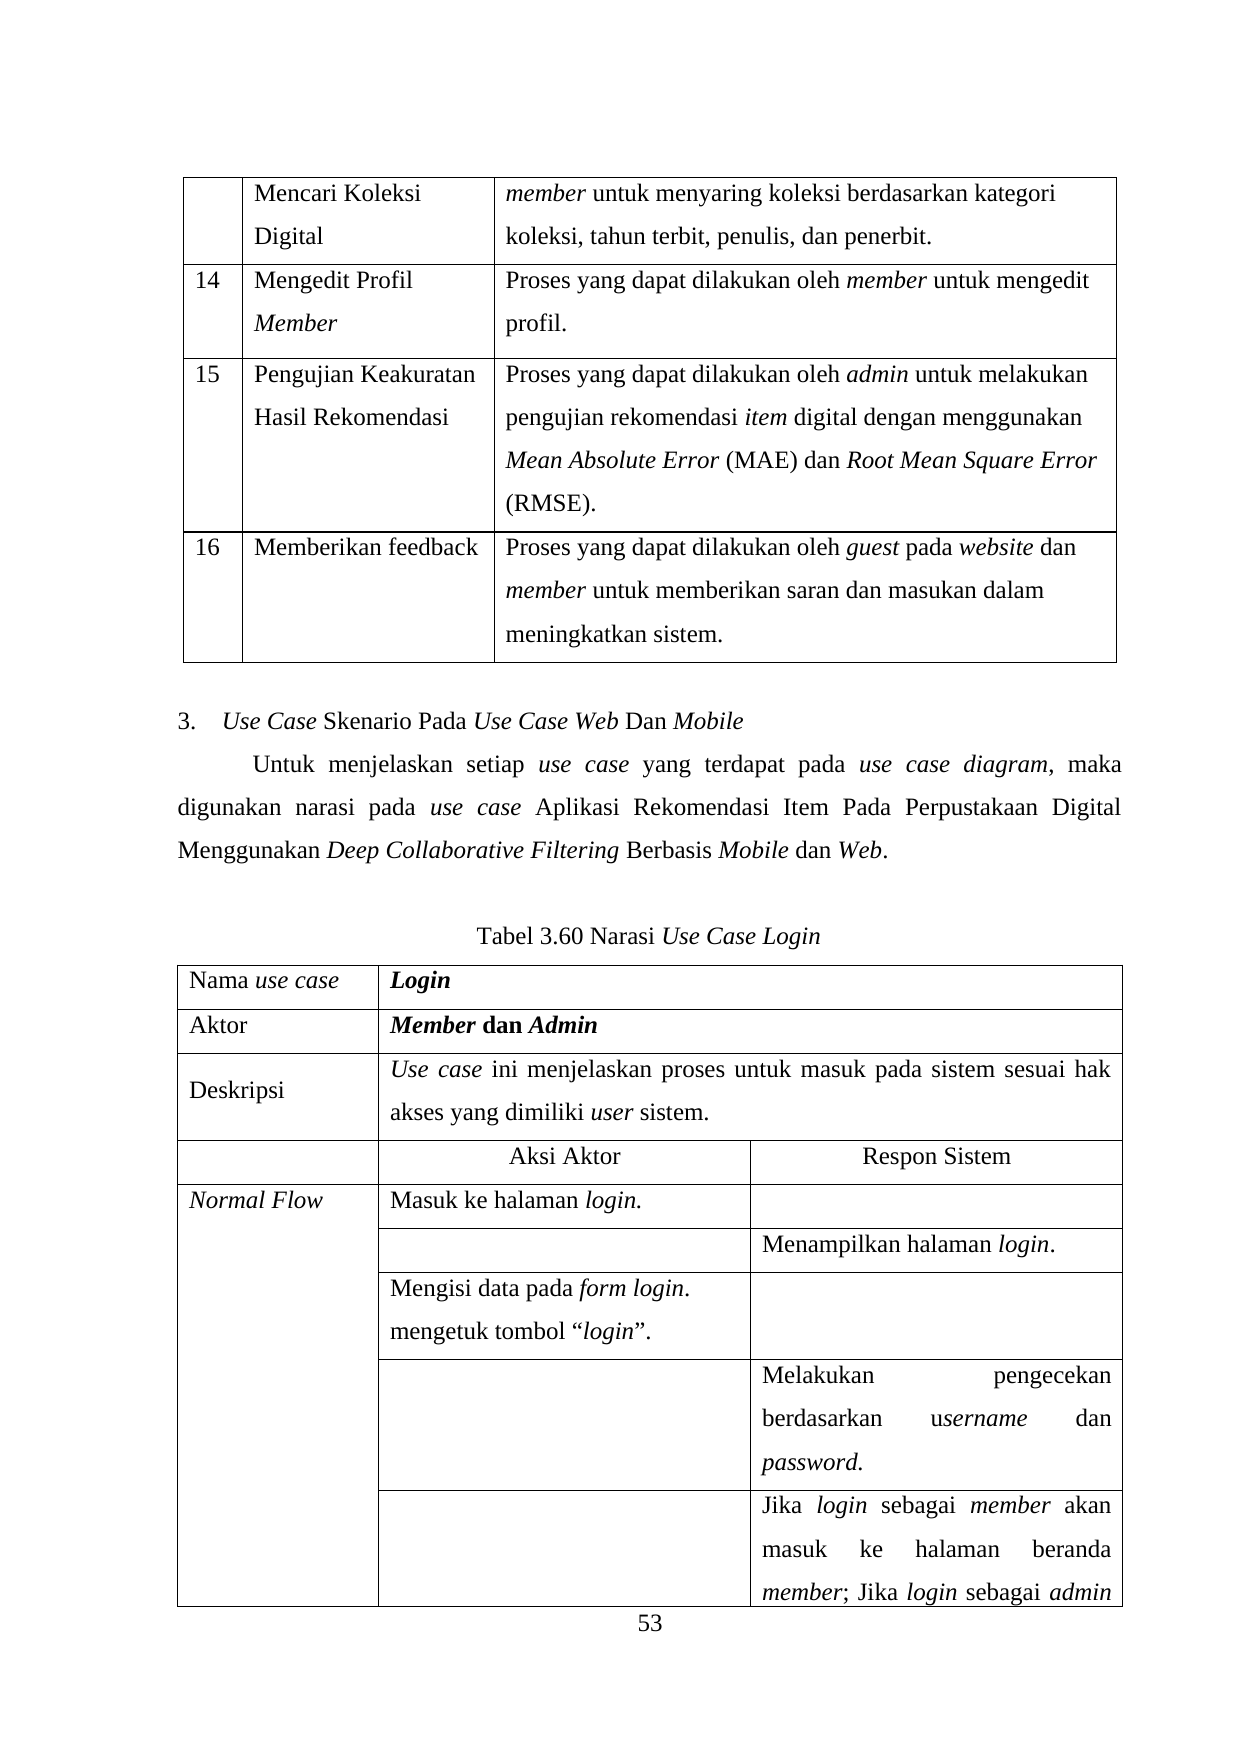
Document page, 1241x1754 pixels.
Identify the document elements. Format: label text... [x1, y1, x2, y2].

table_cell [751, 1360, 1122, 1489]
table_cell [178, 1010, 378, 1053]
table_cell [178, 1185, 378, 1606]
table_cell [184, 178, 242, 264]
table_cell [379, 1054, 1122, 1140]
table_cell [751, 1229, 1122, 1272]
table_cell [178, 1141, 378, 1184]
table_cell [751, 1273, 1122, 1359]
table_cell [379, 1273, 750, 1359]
list Use Case Skenario Pada Use Case Web Dan Mobile [177, 706, 1122, 734]
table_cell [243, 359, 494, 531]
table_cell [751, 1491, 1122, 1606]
text Tabel 3.60 Narasi Use Case Login [177, 921, 1122, 950]
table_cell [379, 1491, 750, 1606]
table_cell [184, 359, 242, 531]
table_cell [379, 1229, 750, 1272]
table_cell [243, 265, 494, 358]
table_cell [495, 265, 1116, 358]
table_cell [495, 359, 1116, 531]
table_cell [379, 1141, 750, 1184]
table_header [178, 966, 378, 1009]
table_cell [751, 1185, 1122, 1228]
text Untuk menjelaskan setiap use case yang terdapat pada use case diagram, maka digunakan narasi pada use case Aplikasi Rekomendasi Item Pada Perpustakaan Digital Menggunakan Deep Collaborative Filtering Berbasis Mobile dan Web. [177, 749, 1122, 864]
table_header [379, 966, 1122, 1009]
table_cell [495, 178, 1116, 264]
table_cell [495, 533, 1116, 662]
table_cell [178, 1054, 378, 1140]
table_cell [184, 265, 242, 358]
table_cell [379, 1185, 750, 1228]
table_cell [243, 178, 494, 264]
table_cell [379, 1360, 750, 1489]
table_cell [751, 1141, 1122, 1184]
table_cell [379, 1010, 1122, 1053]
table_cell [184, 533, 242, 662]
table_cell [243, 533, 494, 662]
